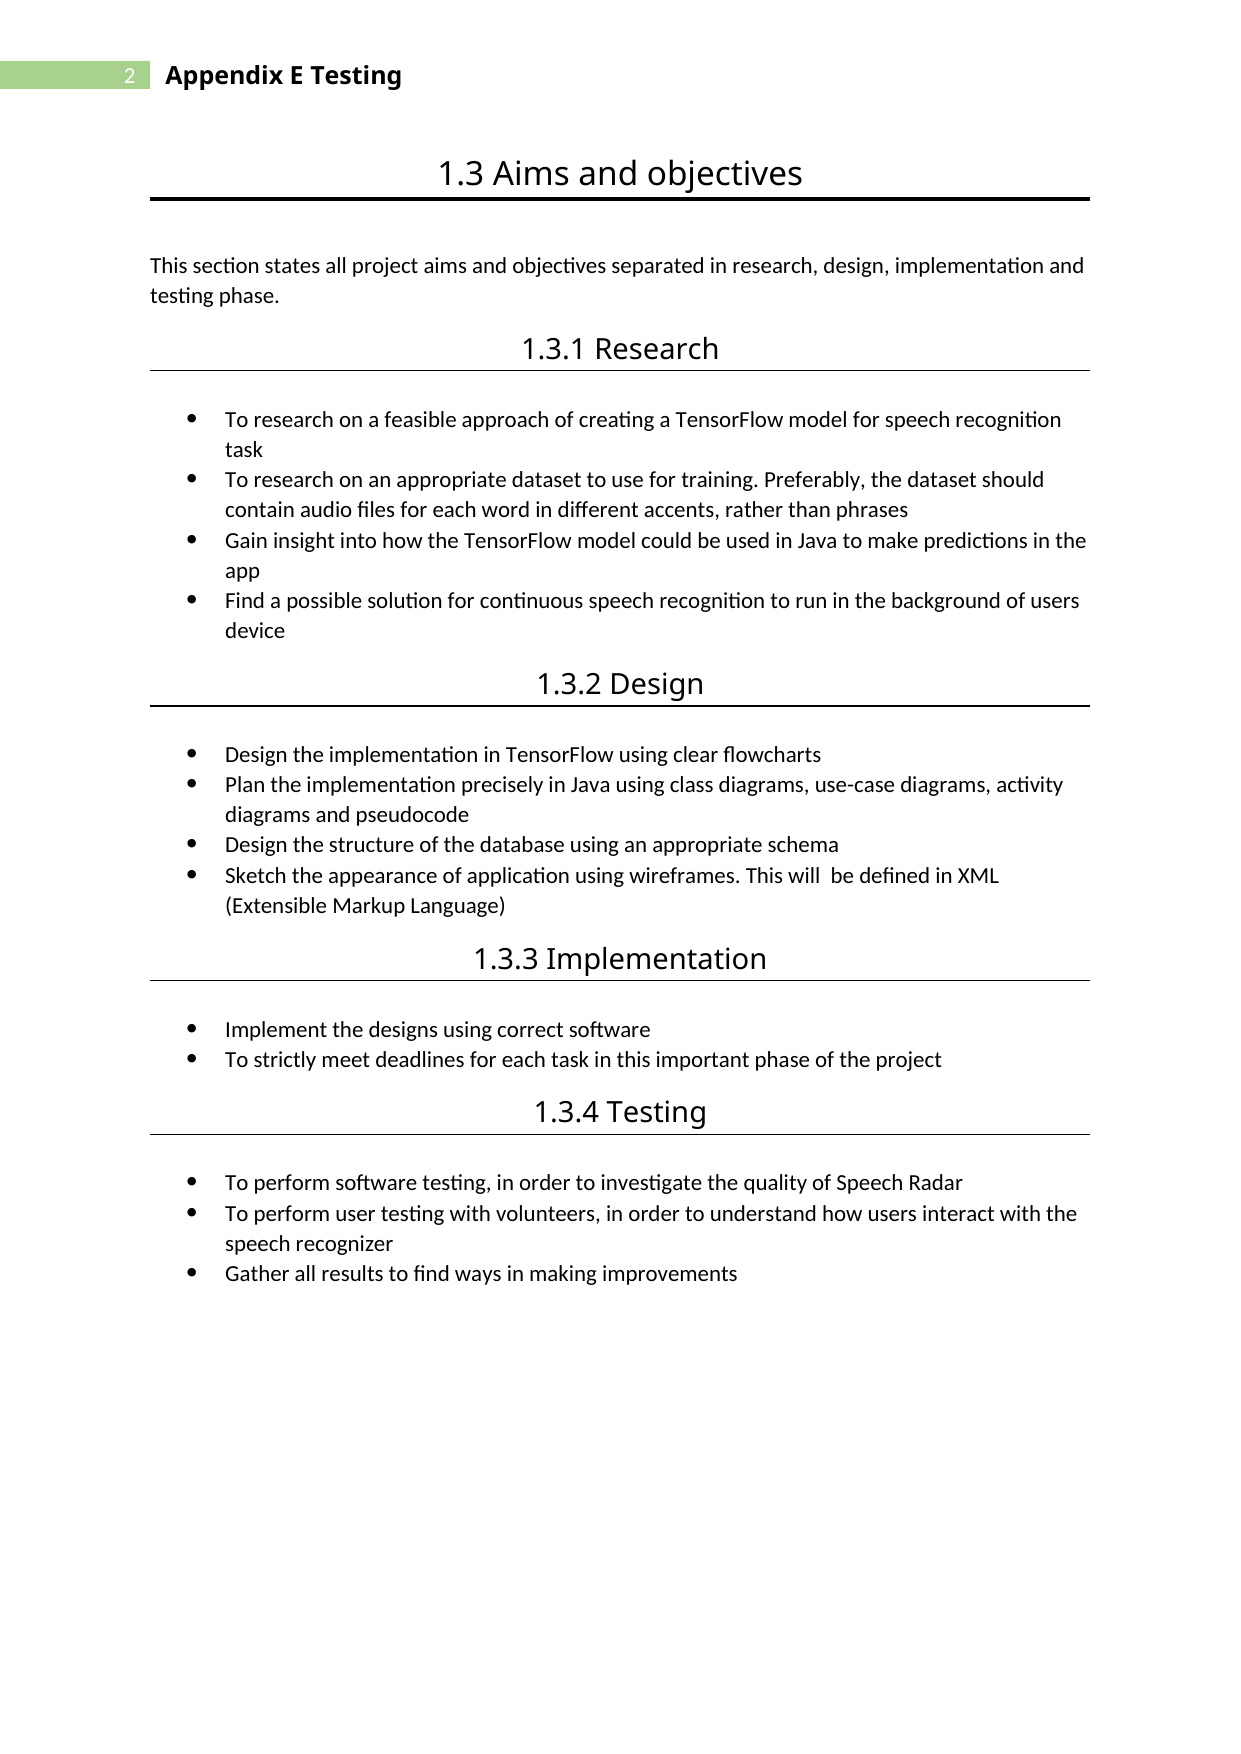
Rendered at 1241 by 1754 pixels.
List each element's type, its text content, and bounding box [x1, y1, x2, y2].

text Gather all results to find ways in making improvements [187, 1259, 1090, 1287]
text Plan the implementation precisely in Java using class diagrams, use-case diagrams, activity diagrams and pseudocode [187, 770, 1090, 828]
text Design the implementation in TensorFlow using clear flowcharts [187, 740, 1090, 768]
text Gain insight into how the TensorFlow model could be used in Java to make predictions in the app [187, 526, 1090, 584]
text To research on a feasible approach of creating a TensorFlow model for speech recognition task [187, 405, 1090, 463]
text Design the structure of the database using an appropriate schema [187, 831, 1090, 859]
text Implement the designs using correct software [187, 1015, 1090, 1043]
text To strictly meet deadlines for each task in this important phase of the project [187, 1045, 1090, 1073]
subtitle Aims and objectives [150, 150, 1090, 197]
subtitle Testing [150, 1092, 1090, 1134]
text To perform software testing, in order to investigate the quality of Speech Radar [187, 1168, 1090, 1197]
subtitle Implementation [150, 938, 1090, 980]
subtitle Research [150, 328, 1090, 370]
text To perform user testing with volunteers, in order to understand how users interact with the speech recognizer [187, 1199, 1090, 1257]
text Sketch the appearance of application using wireframes. This will be defined in XML (Extensible Markup Language) [187, 861, 1090, 919]
subtitle Design [150, 663, 1090, 705]
text To research on an appropriate dataset to use for training. Preferably, the dataset should contain audio files for each word in different accents, rather than phrases [187, 465, 1090, 523]
text Find a possible solution for continuous speech recognition to run in the background of users device [187, 586, 1090, 644]
text This section states all project aims and objectives separated in research, design, implementation and testing phase. [150, 251, 1090, 309]
